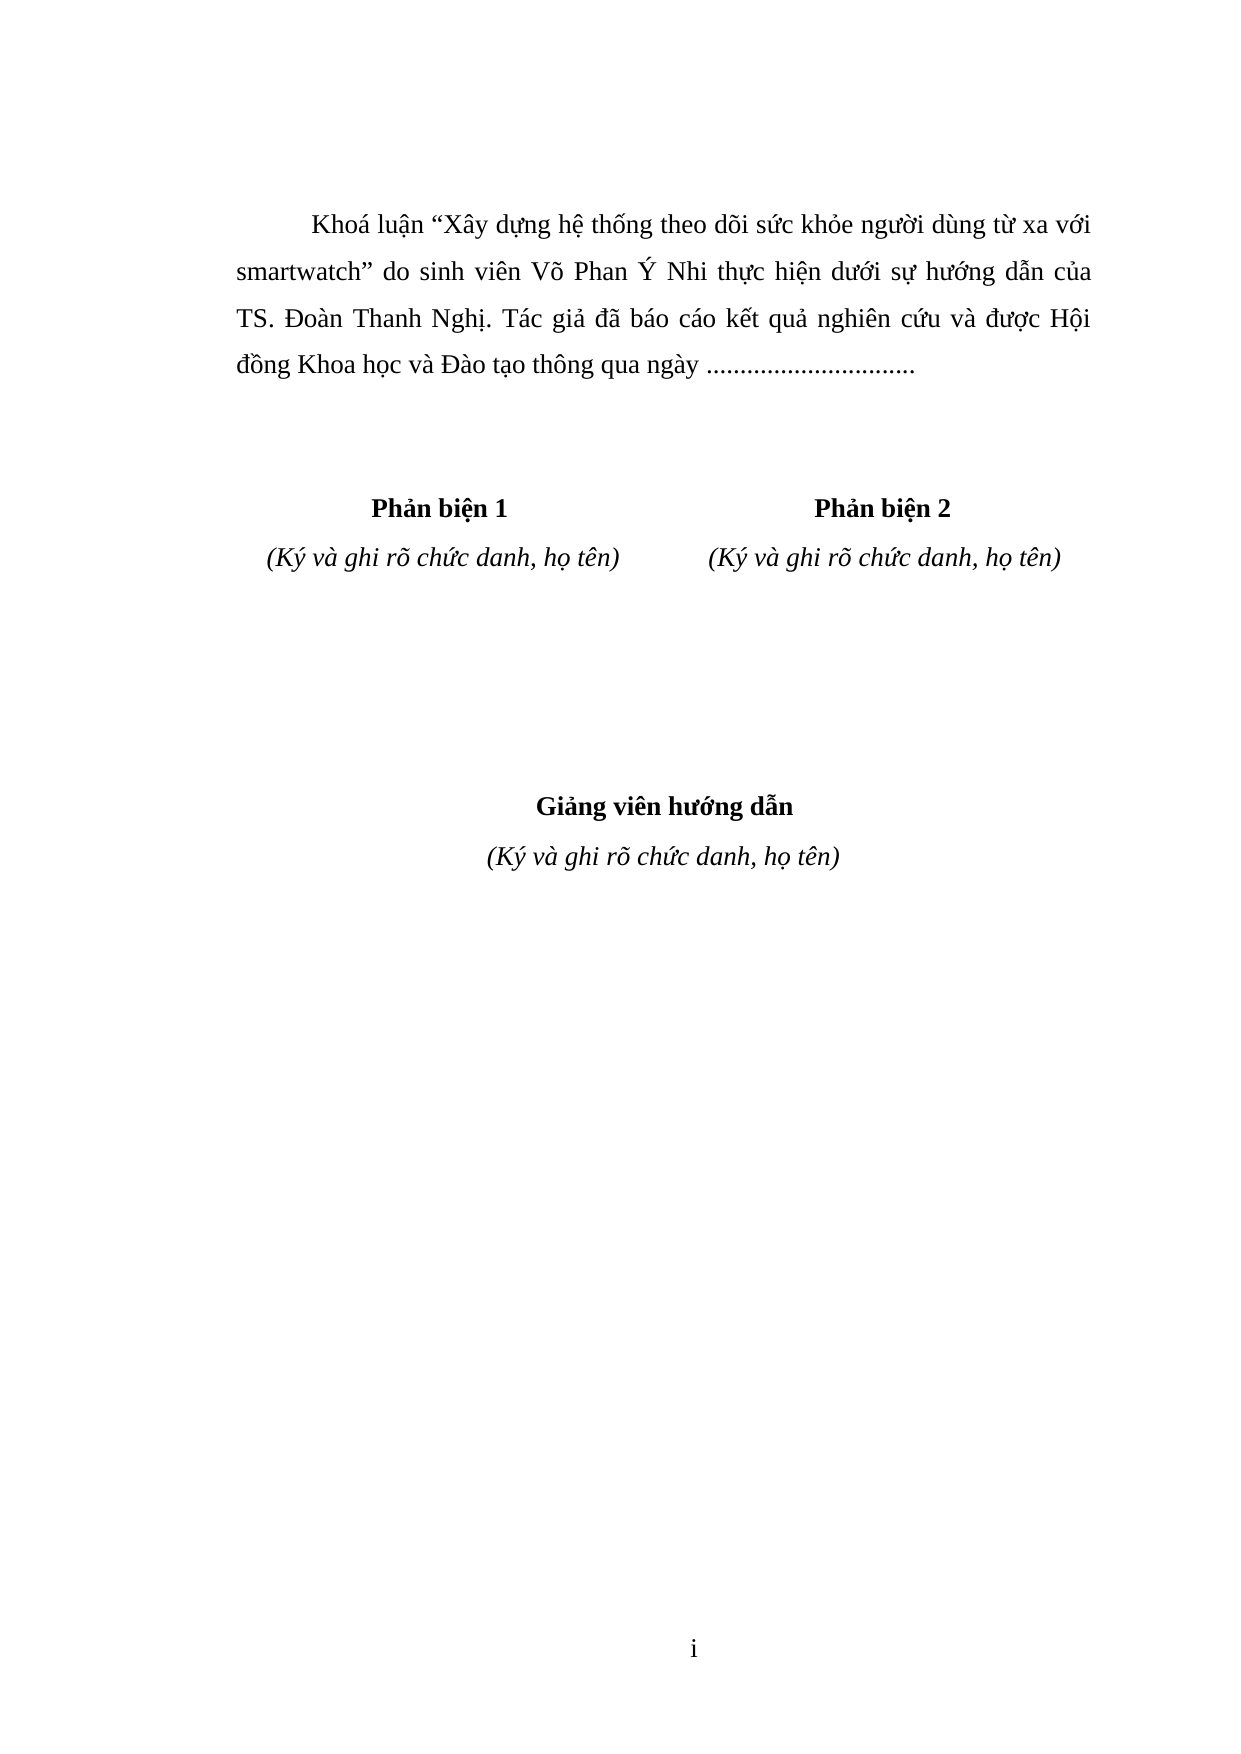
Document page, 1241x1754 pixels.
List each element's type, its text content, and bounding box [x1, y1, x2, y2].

text (Ký và ghi rõ chức danh, họ tên) (Ký và ghi rõ chức danh, họ tên) [236, 542, 1092, 573]
text Giảng viên hướng dẫn [236, 791, 1092, 822]
text Khoá luận “Xây dựng hệ thống theo dõi sức khỏe người dùng từ xa với smartwatch” do sinh viên Võ Phan Ý Nhi thực hiện dưới sự hướng dẫn của TS. Đoàn Thanh Nghị. Tác giả đã báo cáo kết quả nghiên cứu và được Hội đồng Khoa học và Đào tạo thông qua ngày ............................... [236, 208, 1092, 379]
text (Ký và ghi rõ chức danh, họ tên) [236, 840, 1092, 871]
text Phản biện 1 Phản biện 2 [236, 492, 1092, 523]
